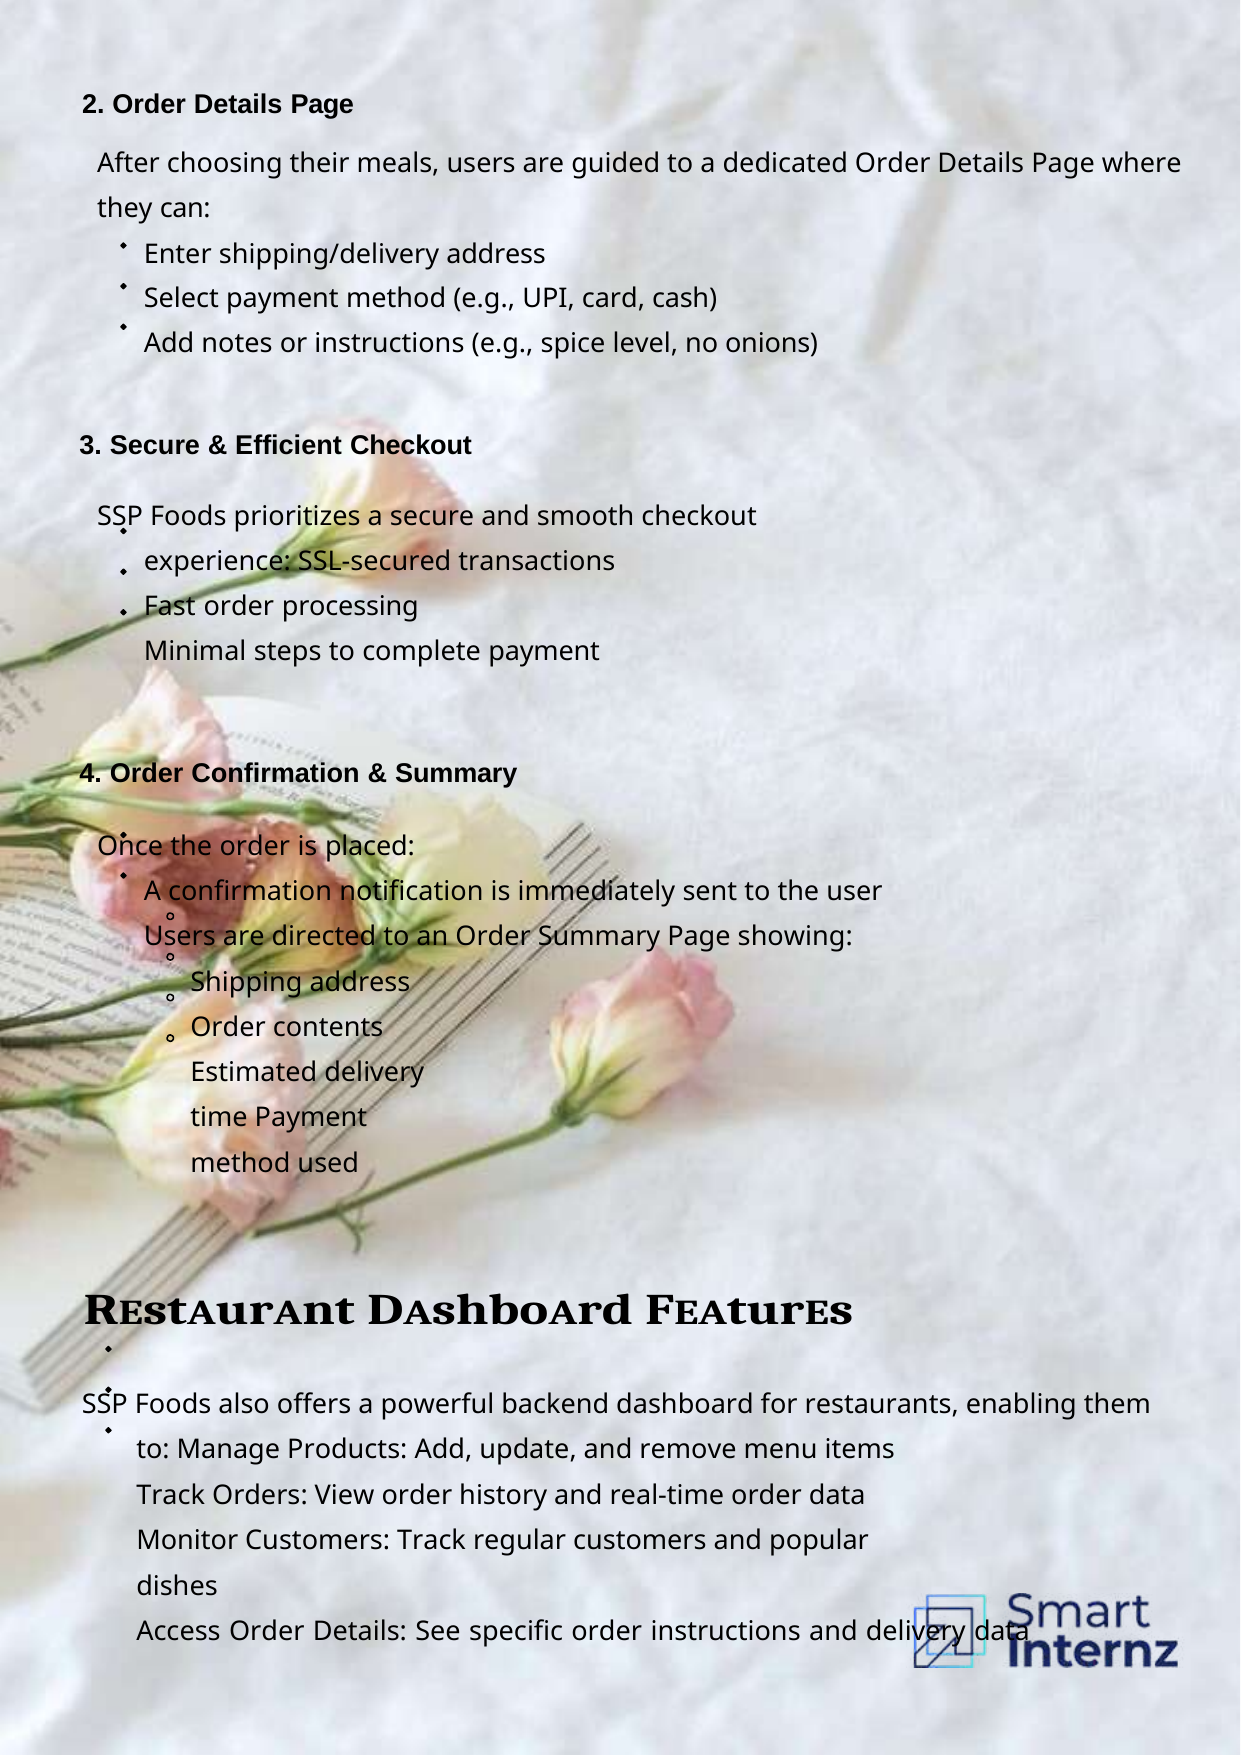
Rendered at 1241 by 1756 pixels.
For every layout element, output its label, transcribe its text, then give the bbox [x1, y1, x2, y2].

text Track Orders: View order history and real-time order data Monitor Customers: Track regular customers and popular dishes [136, 1476, 916, 1603]
text Select payment method (e.g., UPI, card, cash) [143, 279, 1226, 316]
subtitle Restaurant Dashboard Features [83, 1285, 1226, 1335]
text Shipping address Order contents Estimated delivery time Payment method used [190, 962, 473, 1180]
text Minimal steps to complete payment [143, 632, 1226, 668]
subtitle Secure & Efficient Checkout [79, 429, 1226, 460]
text Add notes or instructions (e.g., spice level, no onions) [143, 324, 1226, 361]
text After choosing their meals, users are guided to a dedicated Order Details Page where they can: [97, 143, 1184, 226]
text Fast order processing [143, 587, 1226, 624]
text Once the order is placed: [97, 826, 1226, 863]
picture [0, 0, 1241, 1755]
text A confirmation notification is immediately sent to the user Users are directed to an Order Summary Page showing: [143, 871, 891, 953]
text SSP Foods also offers a powerful backend dashboard for restaurants, enabling them to: Manage Products: Add, update, and remove menu items [82, 1385, 1165, 1467]
text Access Order Details: See specific order instructions and delivery data [136, 1612, 1226, 1648]
subtitle Order Details Page [82, 88, 1226, 120]
text Enter shipping/delivery address [143, 234, 1226, 271]
subtitle Order Confirmation & Summary [79, 757, 1226, 788]
text SSP Foods prioritizes a secure and smooth checkout experience: SSL-secured transactions [97, 496, 891, 578]
